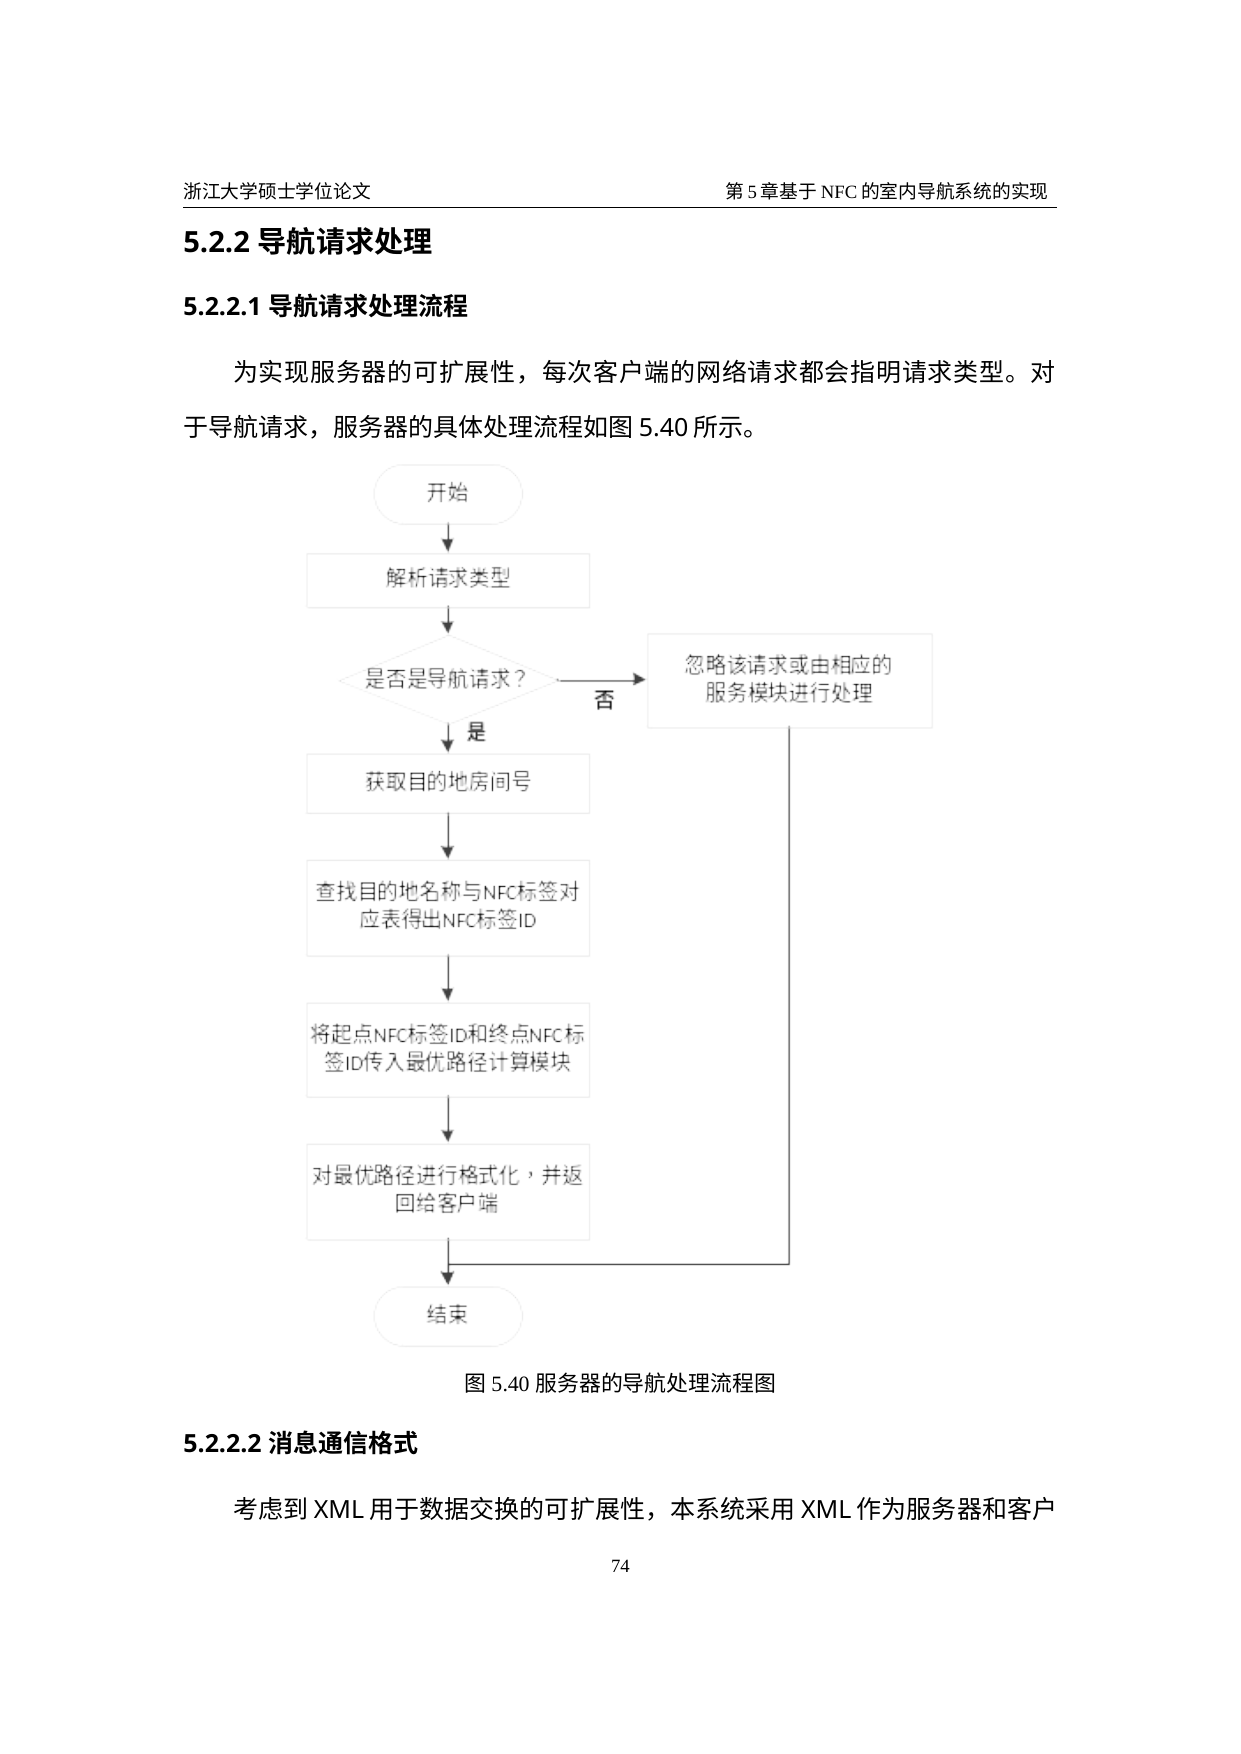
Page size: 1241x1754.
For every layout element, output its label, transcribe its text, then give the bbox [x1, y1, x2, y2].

subtitle 消息通信格式 [183, 1423, 1057, 1459]
subtitle 导航请求处理 [183, 218, 1057, 261]
subtitle 导航请求处理流程 [183, 286, 1057, 322]
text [183, 1490, 1057, 1526]
